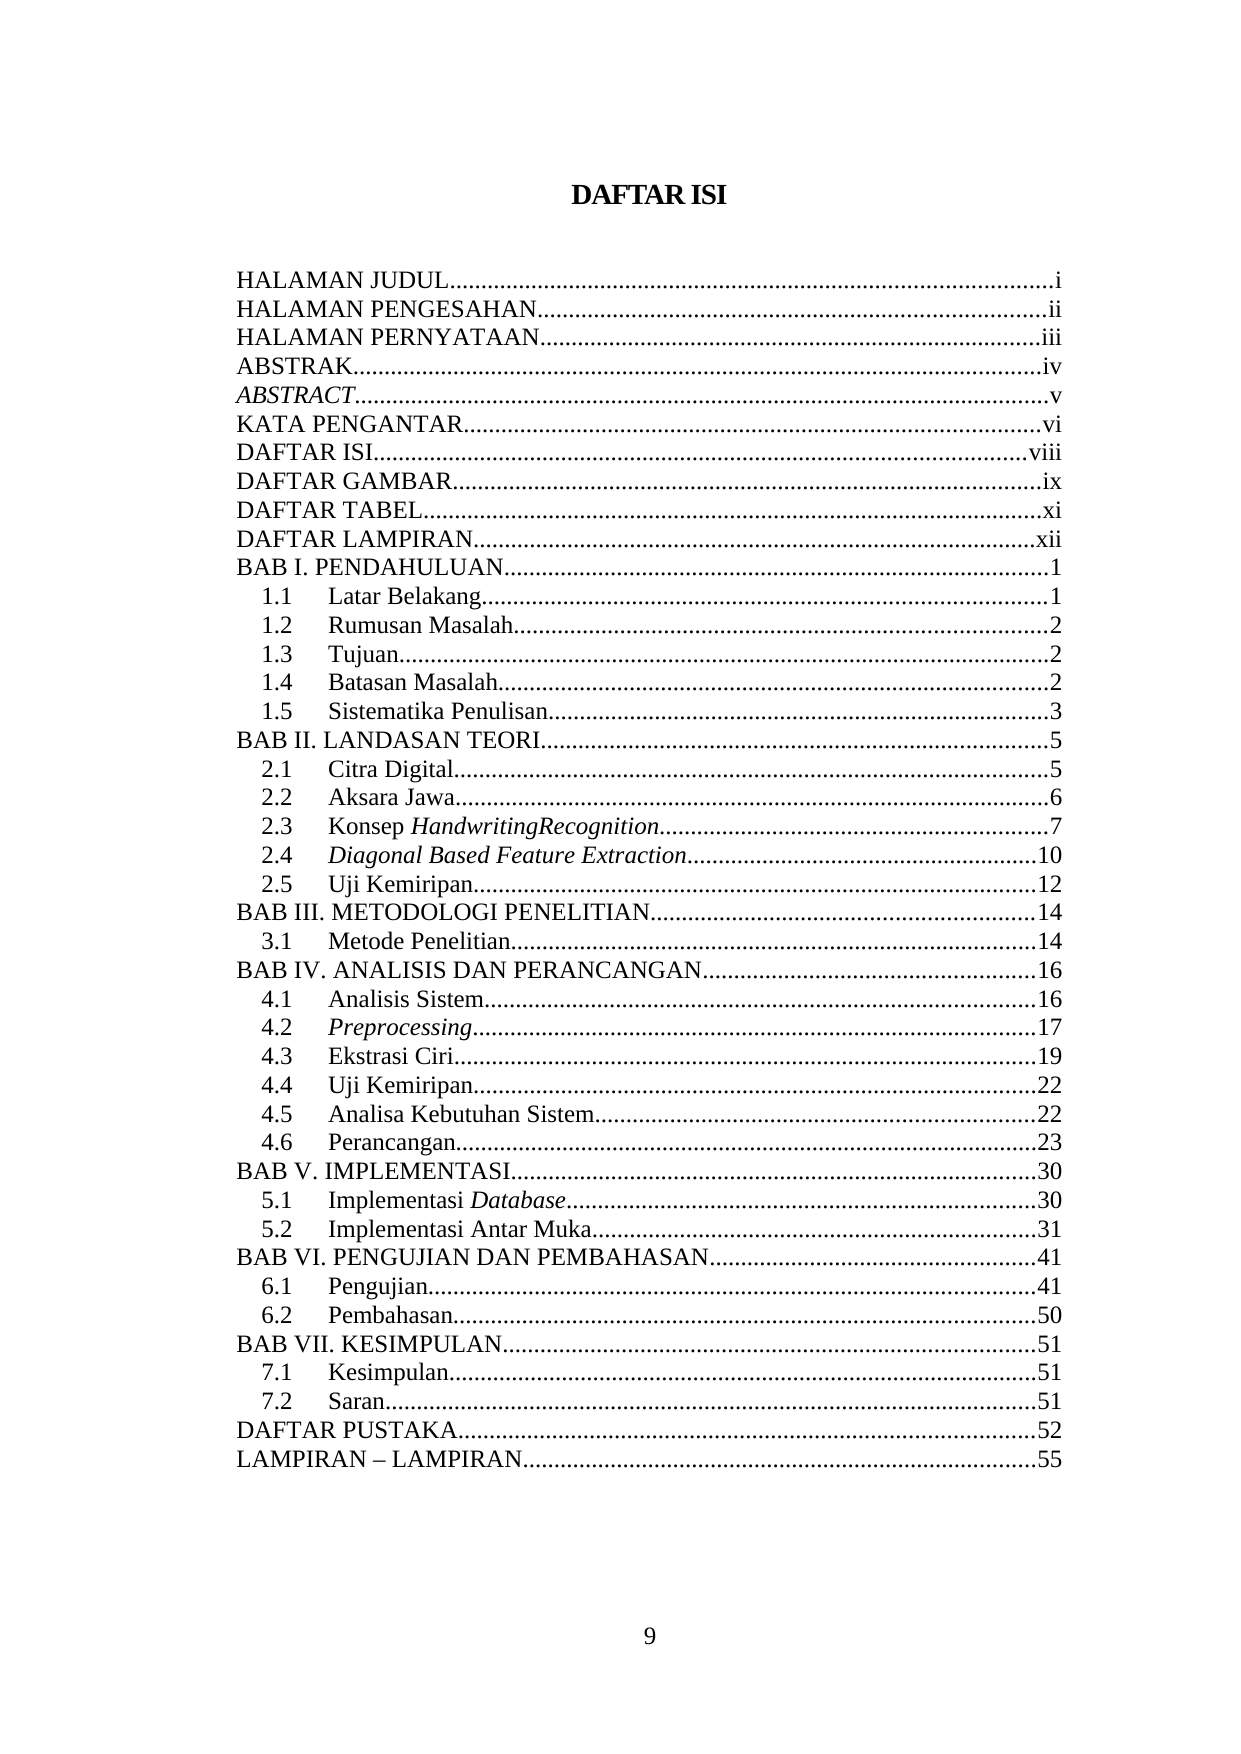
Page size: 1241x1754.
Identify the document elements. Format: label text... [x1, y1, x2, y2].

text 1.3 Tujuan 2 [261, 639, 1063, 667]
text DAFTAR GAMBAR ix [236, 466, 1063, 495]
text HALAMAN JUDUL i [236, 265, 1063, 294]
text 2.2 Aksara Jawa 6 [261, 782, 1063, 811]
text 4.6 Perancangan 23 [261, 1127, 1063, 1156]
text 7.1 Kesimpulan 51 [261, 1357, 1063, 1386]
text 2.4 Diagonal Based Feature Extraction 10 [261, 840, 1063, 869]
text 1.2 Rumusan Masalah 2 [261, 610, 1063, 639]
text BAB II. LANDASAN TEORI 5 [236, 725, 1063, 754]
text 3.1 Metode Penelitian 14 [261, 926, 1063, 955]
text 1.1 Latar Belakang 1 [261, 581, 1063, 610]
text BAB VII. KESIMPULAN 51 [236, 1329, 1063, 1357]
text 6.1 Pengujian 41 [261, 1271, 1063, 1300]
text DAFTAR TABEL xi [236, 495, 1063, 524]
text 5.1 Implementasi Database 30 [261, 1185, 1063, 1214]
text HALAMAN PERNYATAAN iii [236, 322, 1063, 351]
text DAFTAR ISI viii [236, 437, 1063, 466]
text 4.5 Analisa Kebutuhan Sistem 22 [261, 1099, 1063, 1127]
text 2.3 Konsep HandwritingRecognition 7 [261, 811, 1063, 840]
text 4.3 Ekstrasi Ciri 19 [261, 1041, 1063, 1070]
text 4.2 Preprocessing 17 [261, 1012, 1063, 1041]
text KATA PENGANTAR vi [236, 409, 1063, 437]
text ABSTRACT v [236, 380, 1063, 409]
text LAMPIRAN – LAMPIRAN 55 [236, 1444, 1063, 1472]
text DAFTAR LAMPIRAN xii [236, 524, 1063, 552]
text 4.4 Uji Kemiripan 22 [261, 1070, 1063, 1099]
text 2.5 Uji Kemiripan 12 [261, 869, 1063, 897]
text 2.1 Citra Digital 5 [261, 754, 1063, 782]
title DAFTAR ISI [236, 177, 1063, 211]
text ABSTRAK iv [236, 351, 1063, 380]
text BAB VI. PENGUJIAN DAN PEMBAHASAN 41 [236, 1242, 1063, 1271]
text BAB I. PENDAHULUAN 1 [236, 552, 1063, 581]
text BAB IV. ANALISIS DAN PERANCANGAN 16 [236, 955, 1063, 984]
text 6.2 Pembahasan 50 [261, 1300, 1063, 1329]
text 1.4 Batasan Masalah 2 [261, 667, 1063, 696]
text BAB V. IMPLEMENTASI 30 [236, 1156, 1063, 1185]
text 5.2 Implementasi Antar Muka 31 [261, 1214, 1063, 1242]
text HALAMAN PENGESAHAN ii [236, 294, 1063, 322]
text DAFTAR PUSTAKA 52 [236, 1415, 1063, 1444]
text 7.2 Saran 51 [261, 1386, 1063, 1415]
text 4.1 Analisis Sistem 16 [261, 984, 1063, 1012]
text BAB III. METODOLOGI PENELITIAN 14 [236, 897, 1063, 926]
text 1.5 Sistematika Penulisan 3 [261, 696, 1063, 725]
